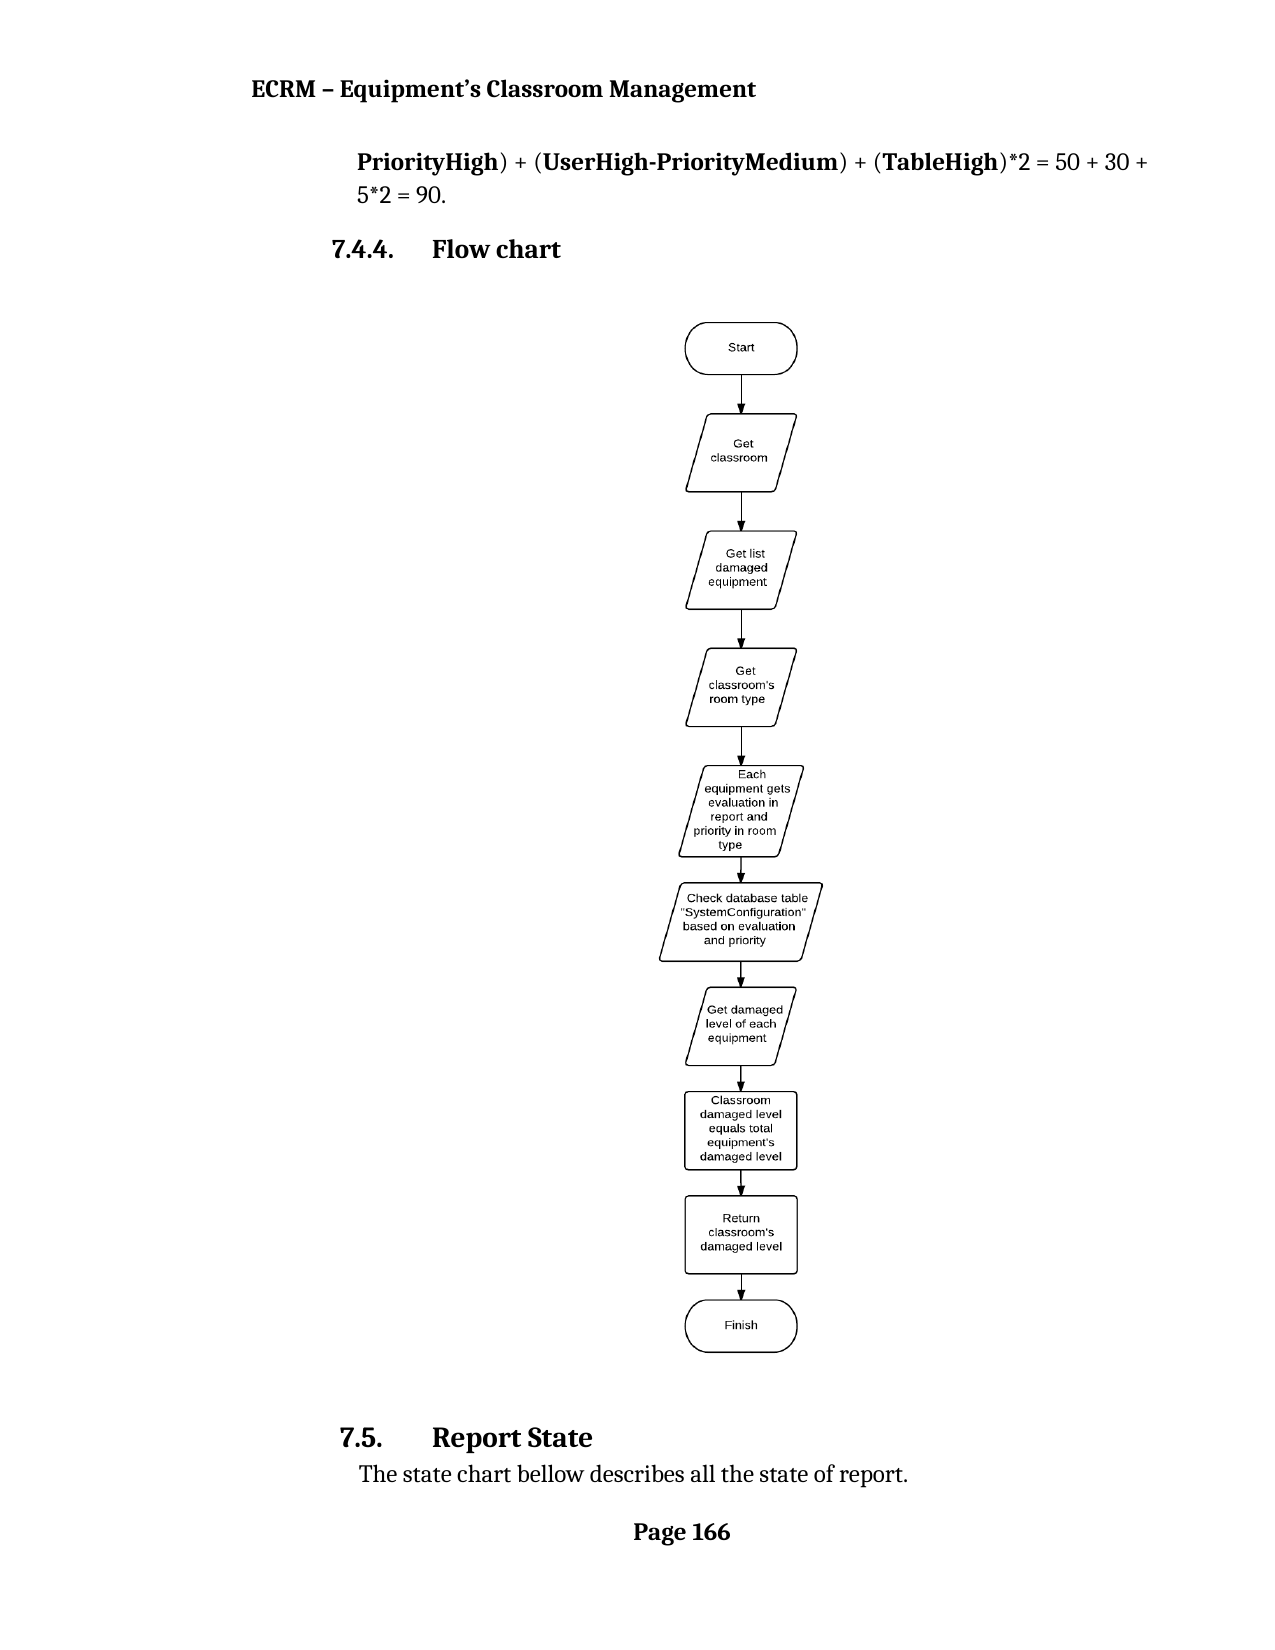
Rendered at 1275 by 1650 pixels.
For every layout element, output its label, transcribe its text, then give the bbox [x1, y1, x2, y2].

list Flow chart [332, 234, 1157, 266]
picture [265, 270, 1216, 1417]
list The state chart bellow describes all the state of report. [358, 1460, 1157, 1488]
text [357, 148, 1157, 209]
list Report State [340, 1421, 1157, 1455]
